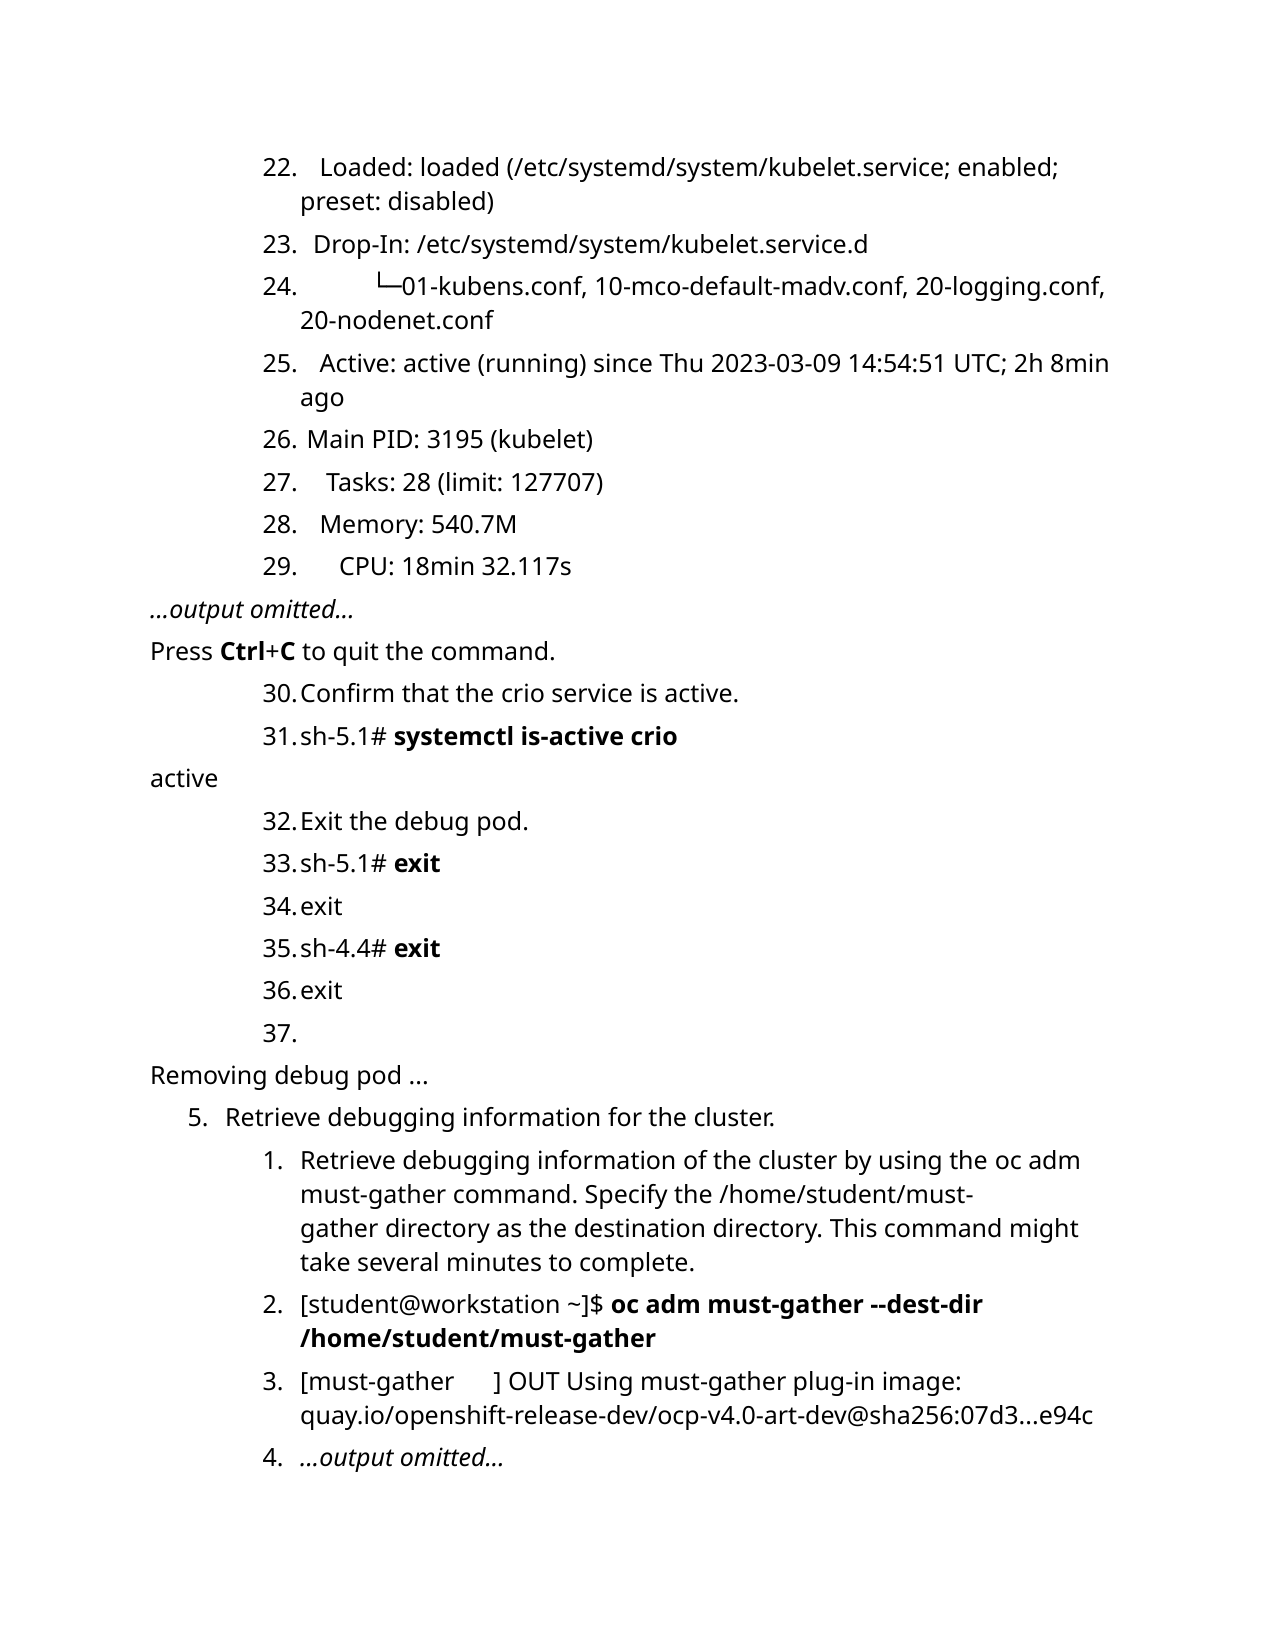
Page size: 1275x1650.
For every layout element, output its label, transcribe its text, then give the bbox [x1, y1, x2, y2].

text active [150, 761, 1125, 795]
list Confirm that the crio service is active. [262, 676, 1125, 710]
list sh-5.1# exit [262, 846, 1125, 880]
list sh-5.1# systemctl is-active crio [262, 718, 1125, 753]
list exit [262, 888, 1125, 922]
text Press Ctrl+C to quit the command. [150, 634, 1125, 668]
text ...output omitted... [150, 591, 1125, 625]
list sh-4.4# exit [262, 931, 1125, 964]
list Active: active (running) since Thu 2023-03-09 14:54:51 UTC; 2h 8min ago [262, 345, 1125, 413]
list Retrieve debugging information for the cluster. [187, 1100, 1125, 1134]
list Main PID: 3195 (kubelet) [262, 422, 1125, 456]
text Removing debug pod ... [150, 1058, 1125, 1092]
list [student@workstation ~]$ oc adm must-gather --dest-dir /home/student/must-gather [262, 1287, 1125, 1355]
list [must-gather ] OUT Using must-gather plug-in image: quay.io/openshift-release-dev/ocp-v4.0-art-dev@sha256:07d3...e94c [262, 1363, 1125, 1432]
list Drop-In: /etc/systemd/system/kubelet.service.d [262, 226, 1125, 261]
list └─01-kubens.conf, 10-mco-default-madv.conf, 20-logging.conf, 20-nodenet.conf [262, 269, 1125, 337]
list exit [262, 973, 1125, 1007]
list Loaded: loaded (/etc/systemd/system/kubelet.service; enabled; preset: disabled) [262, 150, 1125, 218]
list Memory: 540.7M [262, 507, 1125, 541]
list Exit the debug pod. [262, 803, 1125, 837]
list CPU: 18min 32.117s [262, 549, 1125, 583]
list ...output omitted... [262, 1440, 1125, 1474]
list Retrieve debugging information of the cluster by using the oc adm must-gather command. Specify the /home/student/must-gather directory as the destination directory. This command might take several minutes to complete. [262, 1142, 1125, 1279]
list Tasks: 28 (limit: 127707) [262, 464, 1125, 498]
